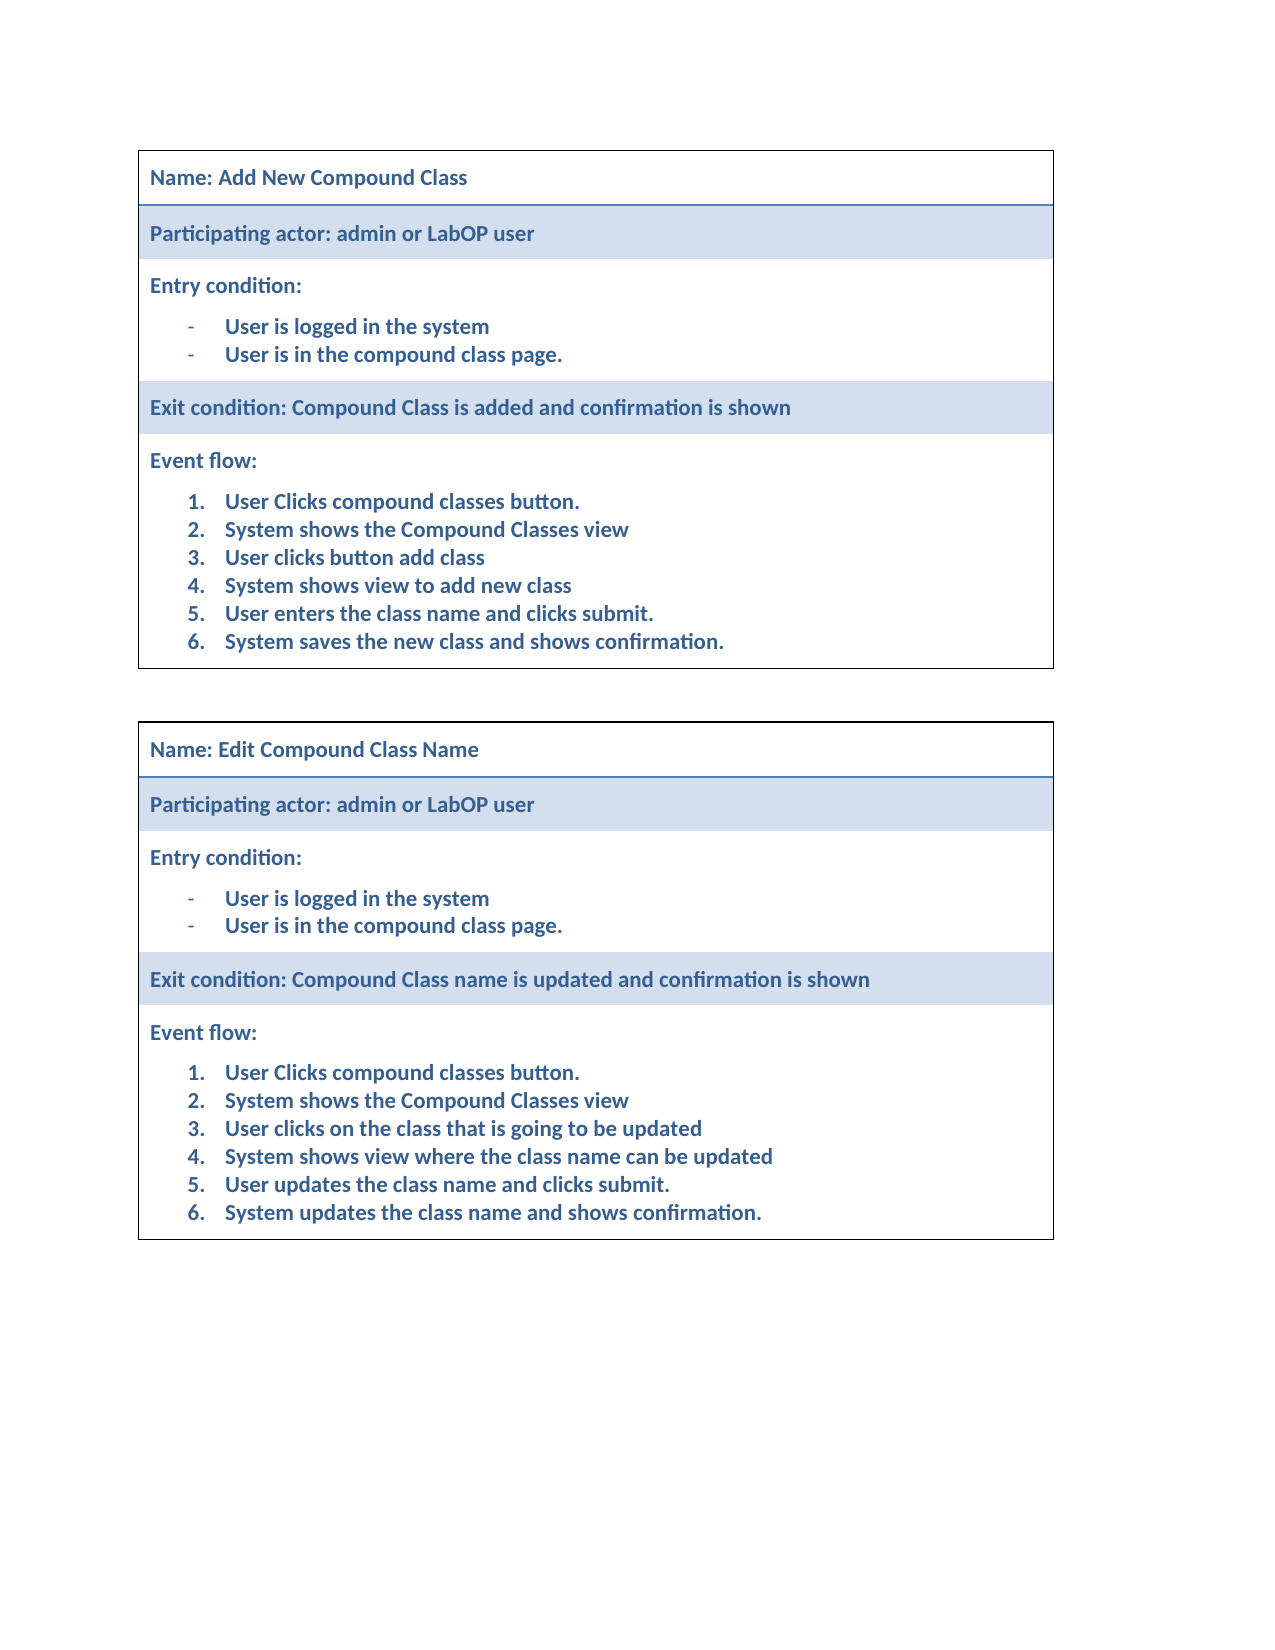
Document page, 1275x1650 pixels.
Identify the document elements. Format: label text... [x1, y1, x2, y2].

table_cell Event flow: User Clicks compound classes button. System shows the Compound Classes view User clicks button add class System shows view to add new class User enters the class name and clicks submit. System saves the new class and shows confirmation. [139, 434, 1053, 667]
table_cell Participating actor: admin or LabOP user [139, 206, 1053, 259]
table_header Name: Add New Compound Class [139, 151, 1053, 204]
table_cell Entry condition: User is logged in the system User is in the compound class page. [139, 831, 1053, 952]
table_cell Event flow: User Clicks compound classes button. System shows the Compound Classes view User clicks on the class that is going to be updated System shows view where the class name can be updated User updates the class name and clicks submit. System updates the class name and shows confirmation. [139, 1005, 1053, 1239]
table_cell Participating actor: admin or LabOP user [139, 778, 1053, 831]
table_cell Exit condition: Compound Class is added and confirmation is shown [139, 381, 1053, 434]
table_cell Exit condition: Compound Class name is updated and confirmation is shown [139, 952, 1053, 1005]
table_header Name: Edit Compound Class Name [139, 723, 1053, 776]
table_cell Entry condition: User is logged in the system User is in the compound class page. [139, 259, 1053, 381]
